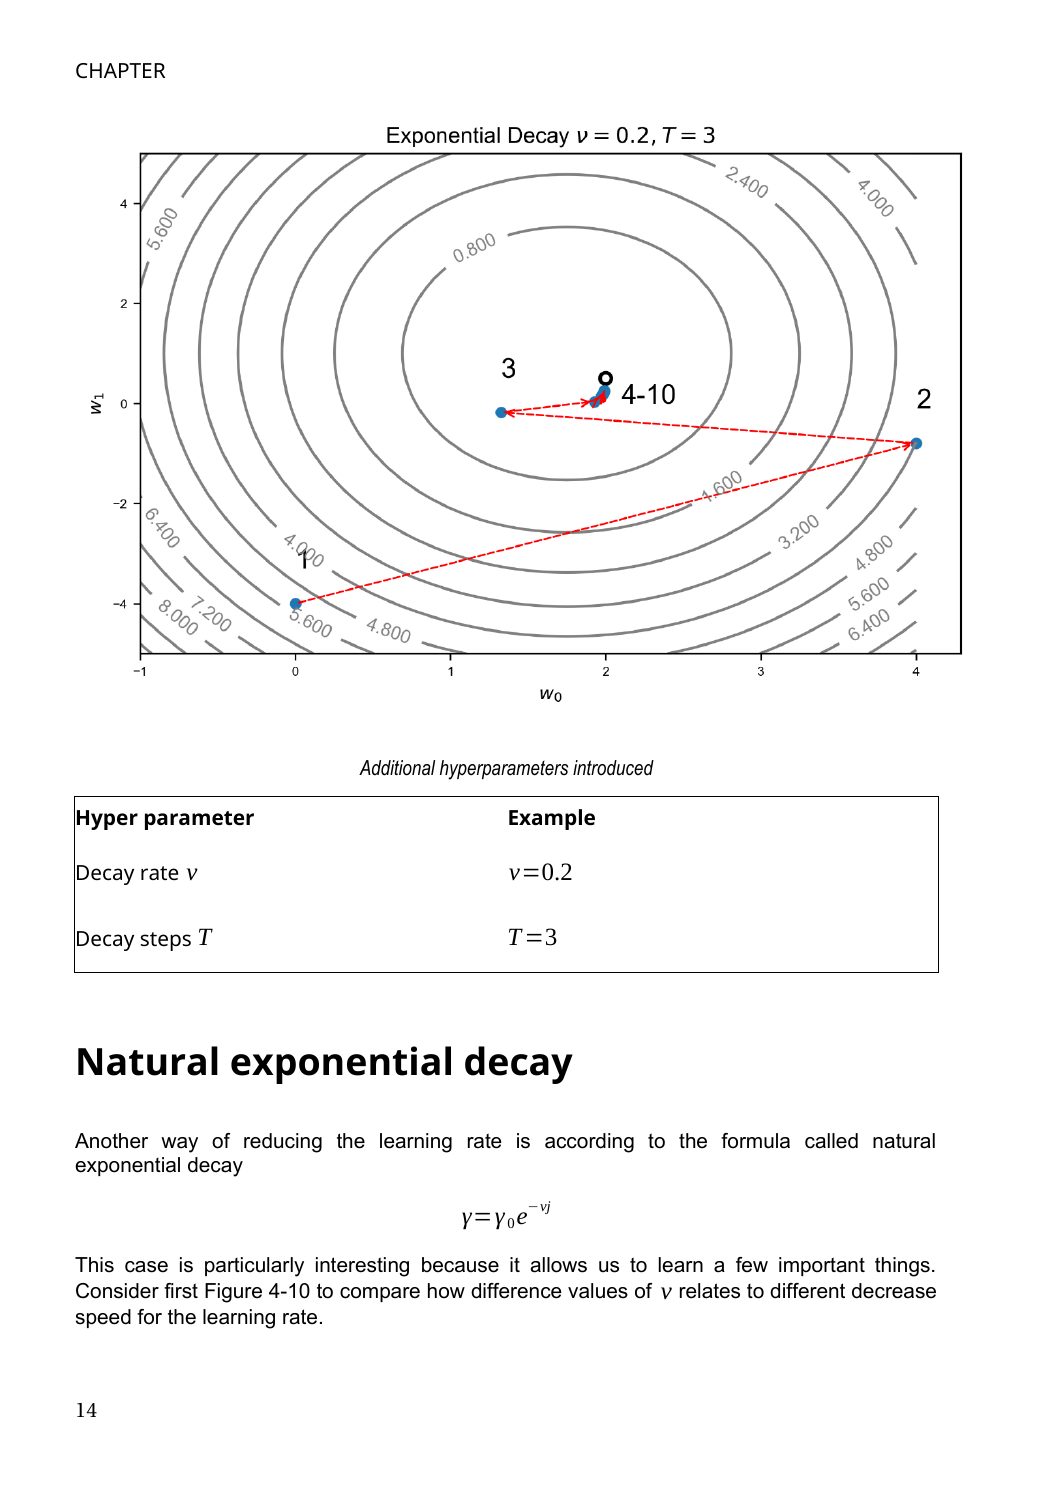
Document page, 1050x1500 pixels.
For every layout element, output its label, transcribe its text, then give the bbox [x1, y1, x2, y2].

text Another way of reducing the learning rate is according to the formula called natural exponential decay [75, 1129, 937, 1177]
table_cell [507, 907, 938, 972]
picture [75, 112, 975, 715]
text This case is particularly interesting because it allows us to learn a few important things. Consider first Figure 4-10 to compare how difference values of relates to different decrease speed for the learning rate. [75, 1253, 937, 1329]
table_cell Decay rate [75, 842, 507, 907]
table_header Hyper parameter [75, 797, 507, 842]
text Additional hyperparameters introduced [75, 756, 937, 780]
table_header Example [507, 797, 938, 842]
table_cell [507, 842, 938, 907]
table_cell Decay steps [75, 907, 507, 972]
subtitle Natural exponential decay [75, 1035, 937, 1086]
